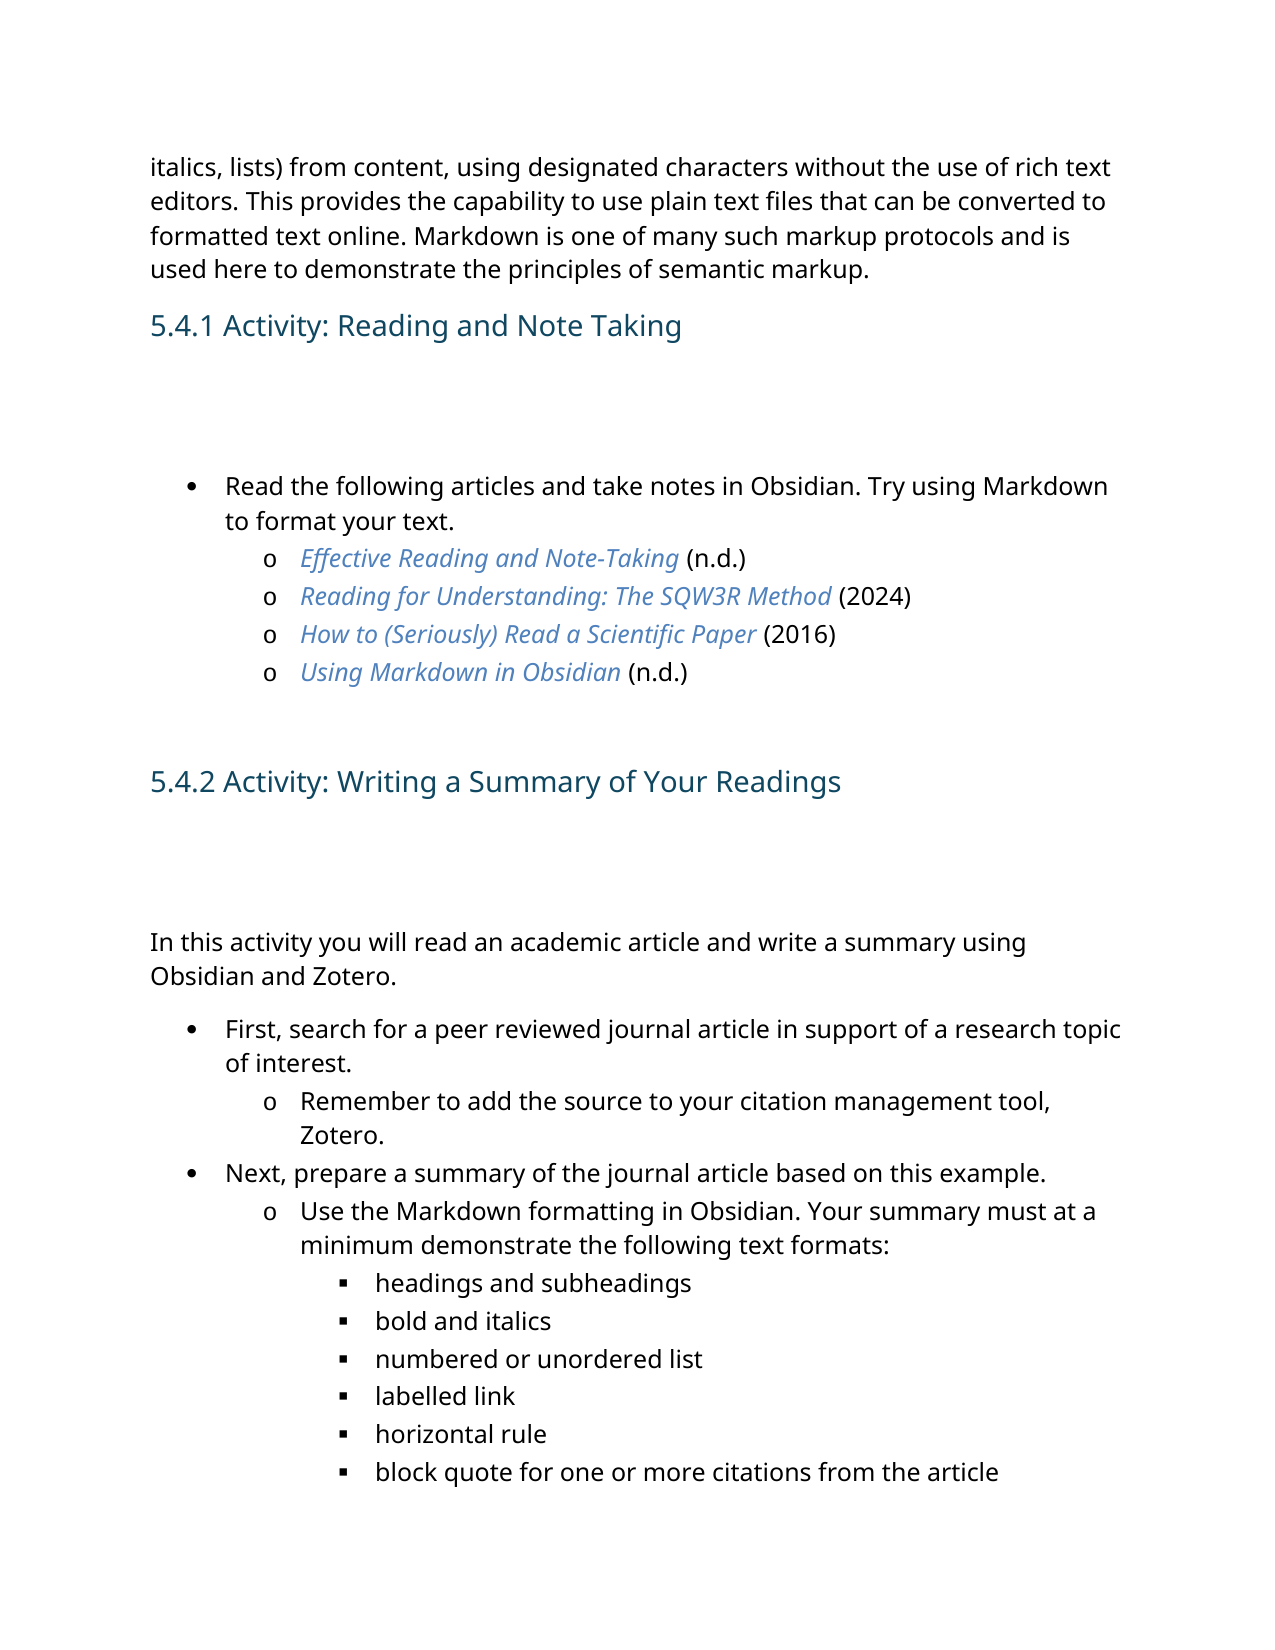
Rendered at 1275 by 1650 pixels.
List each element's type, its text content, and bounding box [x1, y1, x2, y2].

list How to (Seriously) Read a Scientific Paper (2016) [262, 617, 1125, 651]
list Next, prepare a summary of the journal article based on this example. [187, 1156, 1125, 1190]
list labelled link [337, 1379, 1125, 1413]
list Remember to add the source to your citation management tool, Zotero. [262, 1084, 1125, 1152]
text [150, 150, 1125, 286]
list Using Markdown in Obsidian (n.d.) [262, 655, 1125, 689]
list Read the following articles and take notes in Obsidian. Try using Markdown to format your text. [187, 469, 1125, 537]
list Use the Markdown formatting in Obsidian. Your summary must at a minimum demonstrate the following text formats: [262, 1193, 1125, 1262]
list block quote for one or more citations from the article [337, 1455, 1125, 1489]
list bold and italics [337, 1303, 1125, 1337]
list Effective Reading and Note-Taking (n.d.) [262, 541, 1125, 575]
subtitle 5.4.1 Activity: Reading and Note Taking [150, 305, 1125, 345]
list headings and subheadings [337, 1266, 1125, 1300]
subtitle 5.4.2 Activity: Writing a Summary of Your Readings [150, 761, 1125, 801]
list Reading for Understanding: The SQW3R Method (2024) [262, 579, 1125, 613]
text In this activity you will read an academic article and write a summary using Obsidian and Zotero. [150, 925, 1125, 993]
list numbered or unordered list [337, 1341, 1125, 1375]
list First, search for a peer reviewed journal article in support of a research topic of interest. [187, 1012, 1125, 1080]
list horizontal rule [337, 1417, 1125, 1451]
